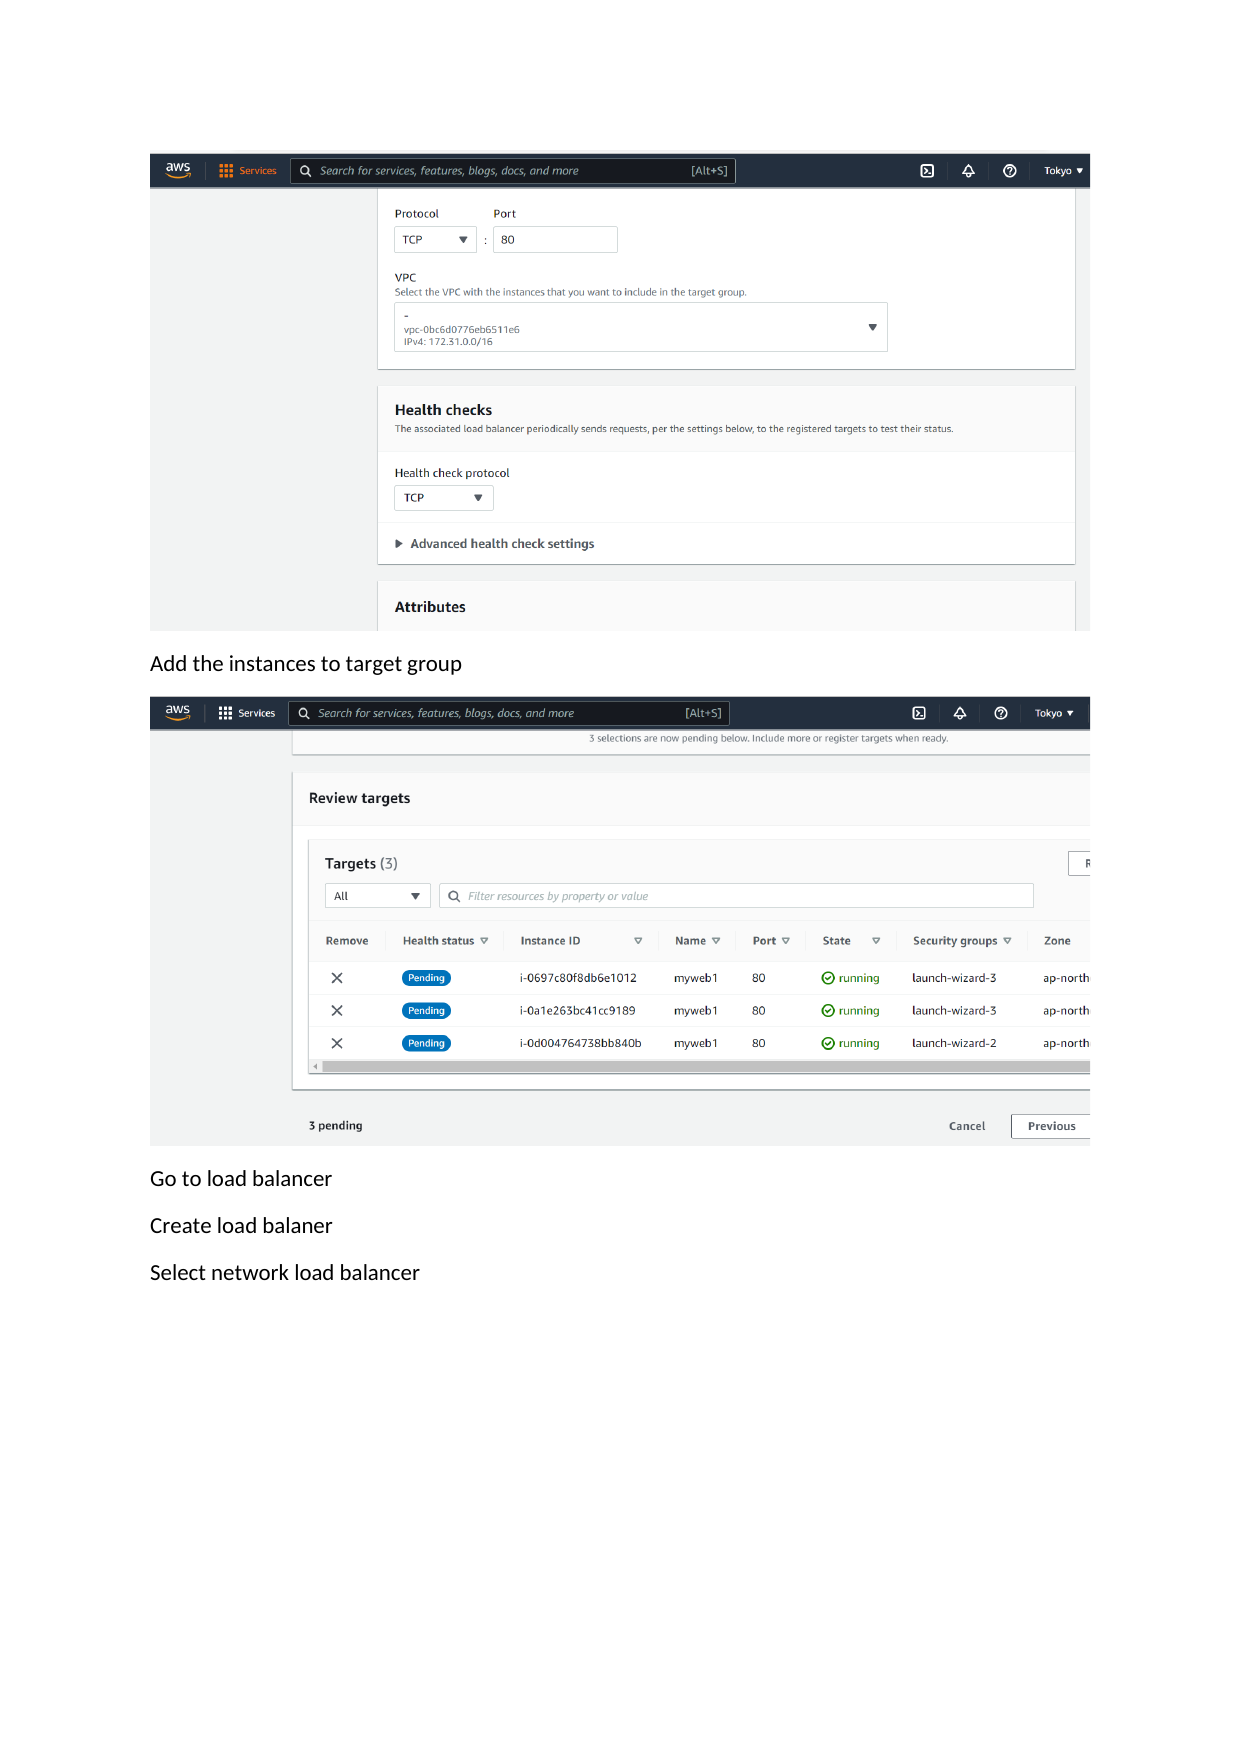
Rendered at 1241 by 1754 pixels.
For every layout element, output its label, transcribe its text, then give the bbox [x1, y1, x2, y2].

text Go to load balancer [150, 1164, 1090, 1193]
text Select network load balancer [150, 1258, 1090, 1286]
picture [150, 150, 1091, 631]
picture [150, 696, 1091, 1146]
text Create load balaner [150, 1211, 1090, 1239]
text Add the instances to target group [150, 649, 1090, 677]
